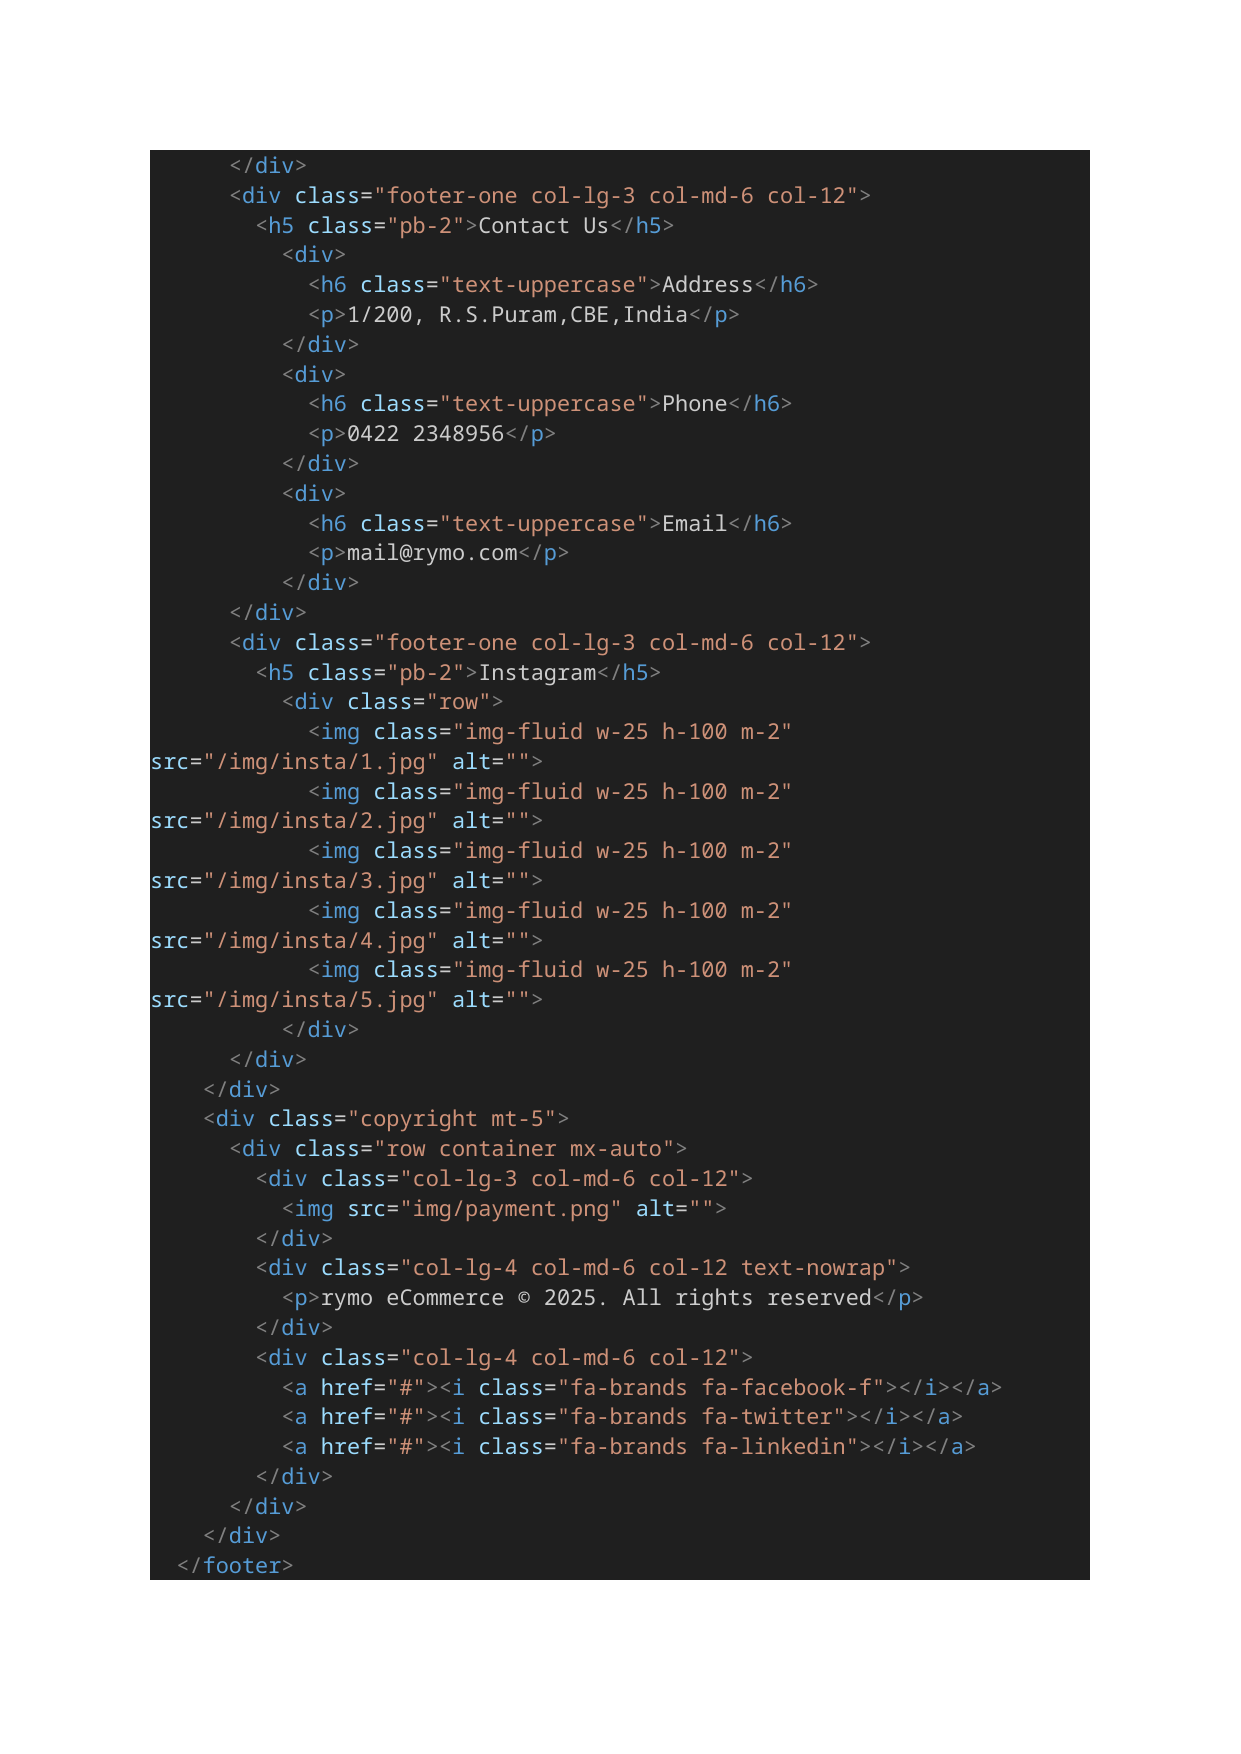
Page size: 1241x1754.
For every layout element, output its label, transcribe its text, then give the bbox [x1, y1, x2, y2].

text </div> [150, 1491, 1090, 1520]
text </div> [150, 448, 1090, 478]
text </div> [150, 329, 1090, 358]
text <img src="img/payment.png" alt=""> [150, 1193, 1090, 1222]
text <div class="col-lg-4 col-md-6 col-12 text-nowrap"> [150, 1252, 1090, 1282]
text </div> [150, 1014, 1090, 1044]
text </div> [150, 1312, 1090, 1342]
text <p>mail@rymo.com</p> [150, 537, 1090, 567]
text </div> [150, 567, 1090, 597]
text </div> [150, 1461, 1090, 1491]
text </footer> [150, 1550, 1090, 1580]
text <div class="row"> [150, 686, 1090, 716]
text <img class="img-fluid w-25 h-100 m-2" src="/img/insta/3.jpg" alt=""> [150, 835, 1090, 895]
text <img class="img-fluid w-25 h-100 m-2" src="/img/insta/5.jpg" alt=""> [150, 954, 1090, 1014]
text </div> [150, 150, 1090, 180]
text <div> [150, 239, 1090, 269]
text </div> [150, 1520, 1090, 1550]
text <div class="footer-one col-lg-3 col-md-6 col-12"> [150, 180, 1090, 209]
text <h6 class="text-uppercase">Email</h6> [150, 507, 1090, 537]
text <p>rymo eCommerce © 2025. All rights reserved</p> [150, 1282, 1090, 1312]
text <a href="#"><i class="fa-brands fa-linkedin"></i></a> [150, 1431, 1090, 1461]
text <h6 class="text-uppercase">Address</h6> [150, 269, 1090, 299]
text <p>0422 2348956</p> [150, 418, 1090, 448]
text <h5 class="pb-2">Instagram</h5> [150, 656, 1090, 686]
text <h6 class="text-uppercase">Phone</h6> [150, 388, 1090, 418]
text <div class="col-lg-4 col-md-6 col-12"> [150, 1342, 1090, 1371]
text </div> [150, 1073, 1090, 1103]
text <p>1/200, R.S.Puram,CBE,India</p> [150, 299, 1090, 329]
text <a href="#"><i class="fa-brands fa-facebook-f"></i></a> [150, 1371, 1090, 1401]
text <img class="img-fluid w-25 h-100 m-2" src="/img/insta/4.jpg" alt=""> [150, 895, 1090, 954]
text </div> [150, 1044, 1090, 1073]
text <a href="#"><i class="fa-brands fa-twitter"></i></a> [150, 1401, 1090, 1431]
text <h5 class="pb-2">Contact Us</h5> [150, 209, 1090, 239]
text <div class="col-lg-3 col-md-6 col-12"> [150, 1163, 1090, 1193]
text <div class="copyright mt-5"> [150, 1103, 1090, 1133]
text <img class="img-fluid w-25 h-100 m-2" src="/img/insta/2.jpg" alt=""> [150, 776, 1090, 835]
text <div class="footer-one col-lg-3 col-md-6 col-12"> [150, 627, 1090, 656]
text <div> [150, 478, 1090, 507]
text </div> [150, 1222, 1090, 1252]
text <div class="row container mx-auto"> [150, 1133, 1090, 1163]
text </div> [150, 597, 1090, 627]
text <img class="img-fluid w-25 h-100 m-2" src="/img/insta/1.jpg" alt=""> [150, 716, 1090, 776]
text <div> [150, 358, 1090, 388]
